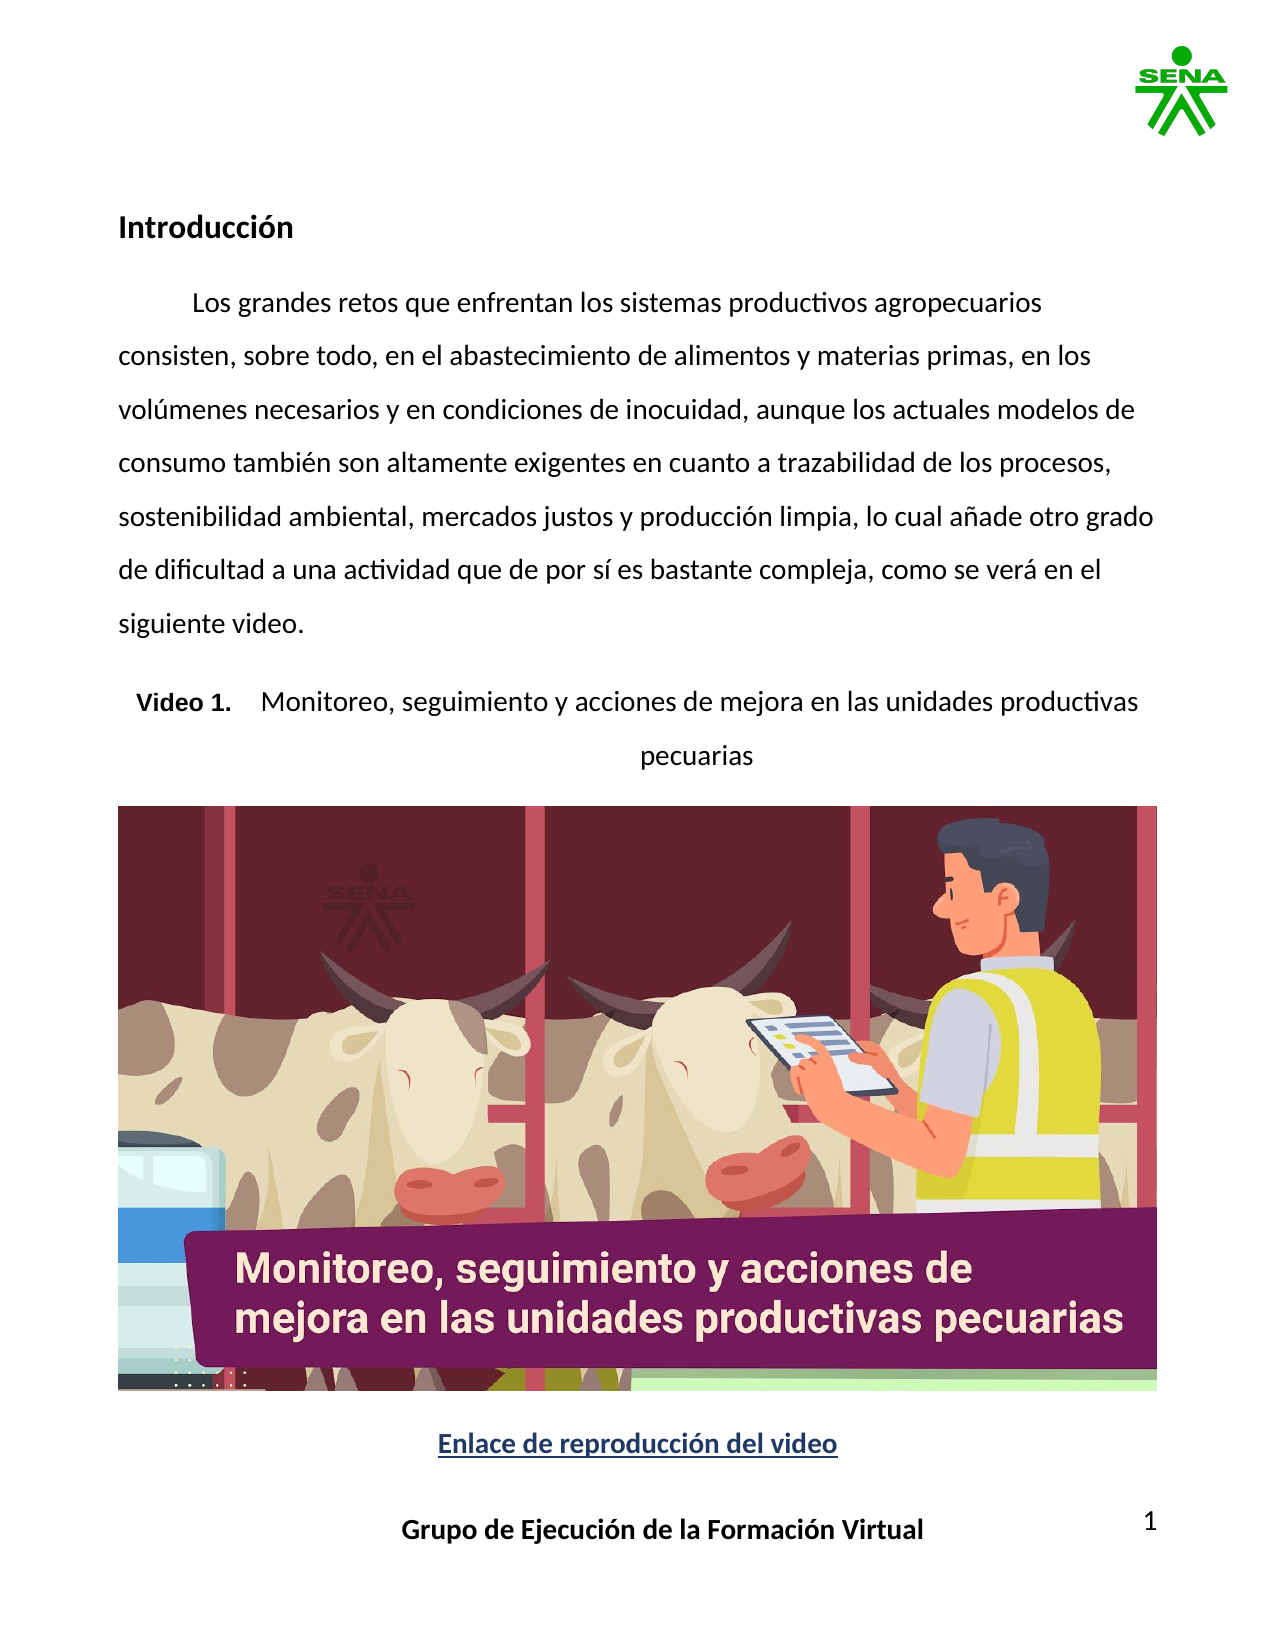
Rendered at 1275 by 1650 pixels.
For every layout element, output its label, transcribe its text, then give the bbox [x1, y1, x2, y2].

text Los grandes retos que enfrentan los sistemas productivos agropecuarios consisten, sobre todo, en el abastecimiento de alimentos y materias primas, en los volúmenes necesarios y en condiciones de inocuidad, aunque los actuales modelos de consumo también son altamente exigentes en cuanto a trazabilidad de los procesos, sostenibilidad ambiental, mercados justos y producción limpia, lo cual añade otro grado de dificultad a una actividad que de por sí es bastante compleja, como se verá en el siguiente video. [118, 284, 1157, 640]
text Monitoreo, seguimiento y acciones de mejora en las unidades productivas pecuarias [118, 683, 1157, 772]
picture [118, 806, 1157, 1391]
text Introducción [118, 206, 1157, 247]
text Enlace de reproducción del video [118, 1425, 1157, 1461]
picture [1135, 46, 1228, 136]
